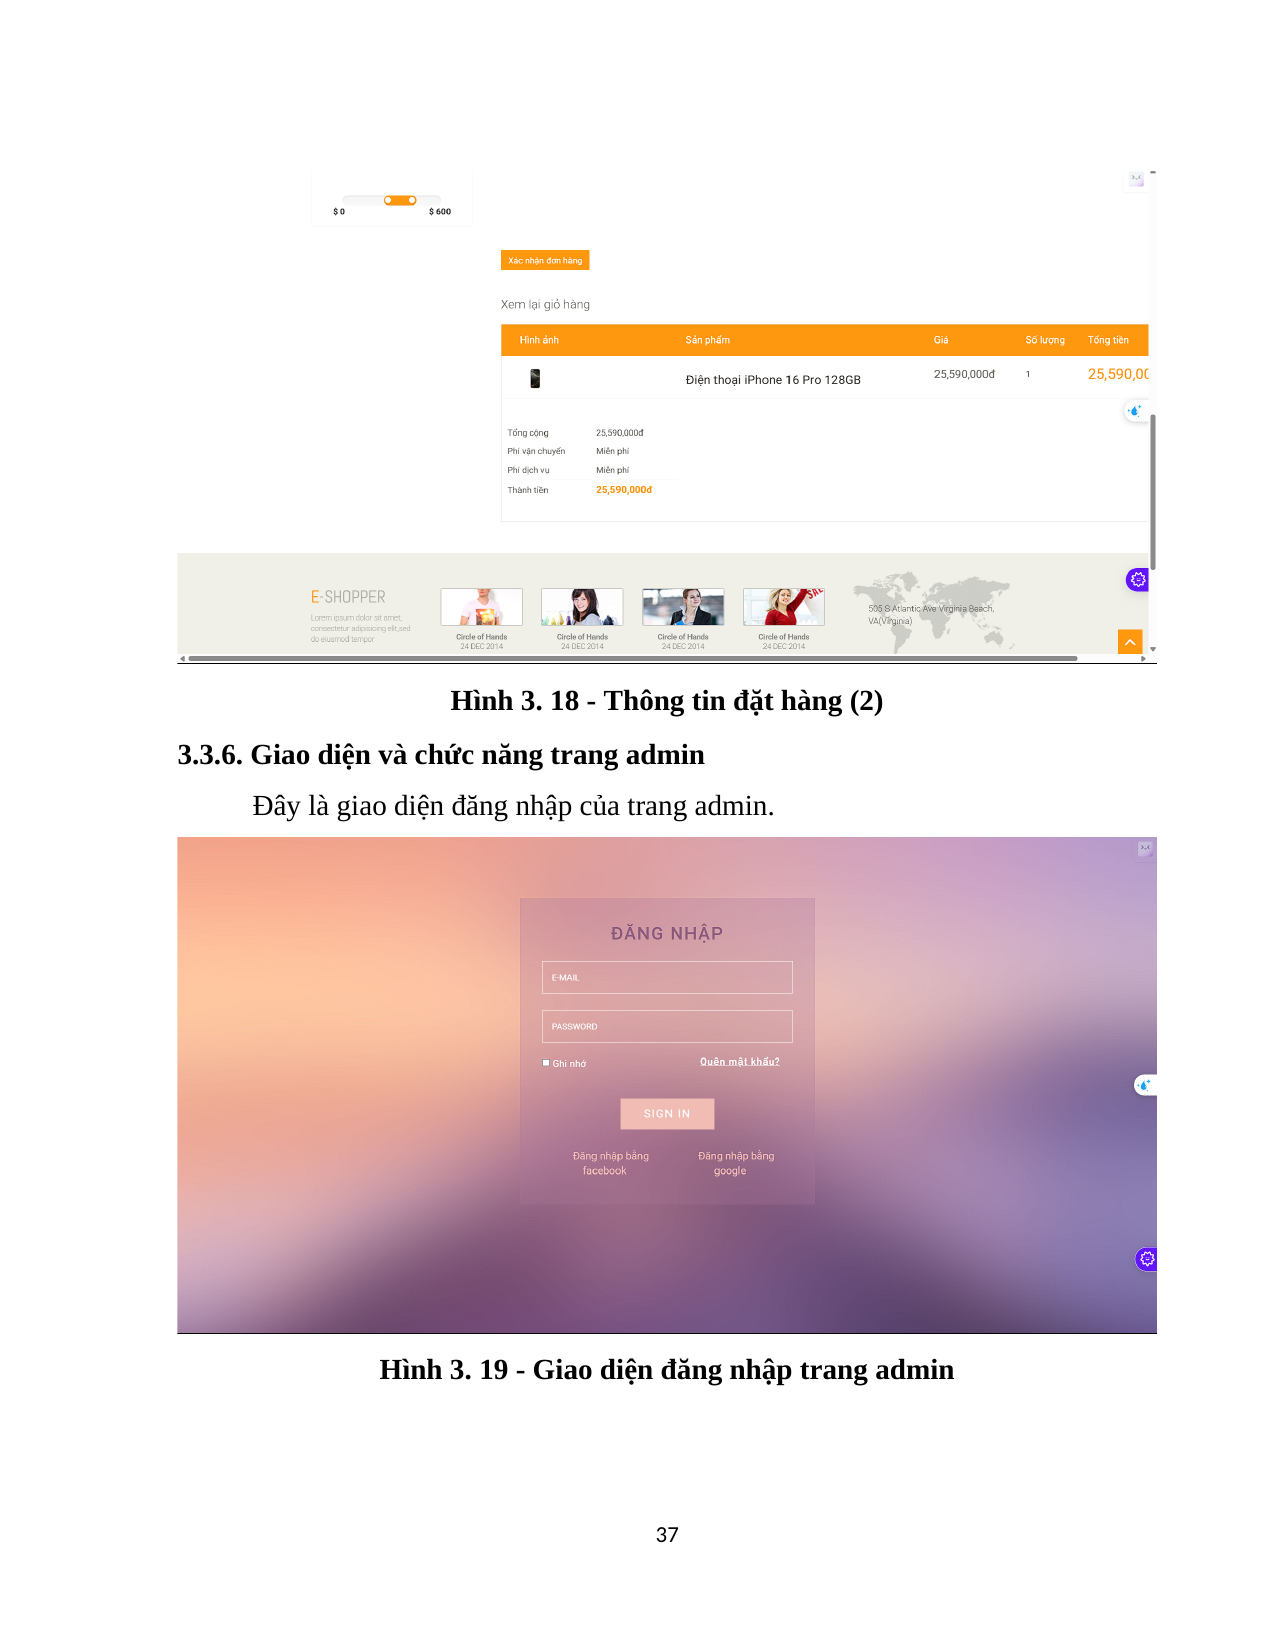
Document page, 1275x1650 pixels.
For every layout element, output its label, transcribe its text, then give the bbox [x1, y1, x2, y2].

text Đây là giao diện đăng nhập của trang admin. [177, 788, 1157, 821]
picture [177, 837, 1157, 1334]
subtitle 3.3.6. Giao diện và chức năng trang admin [177, 737, 1157, 771]
picture [177, 171, 1157, 664]
